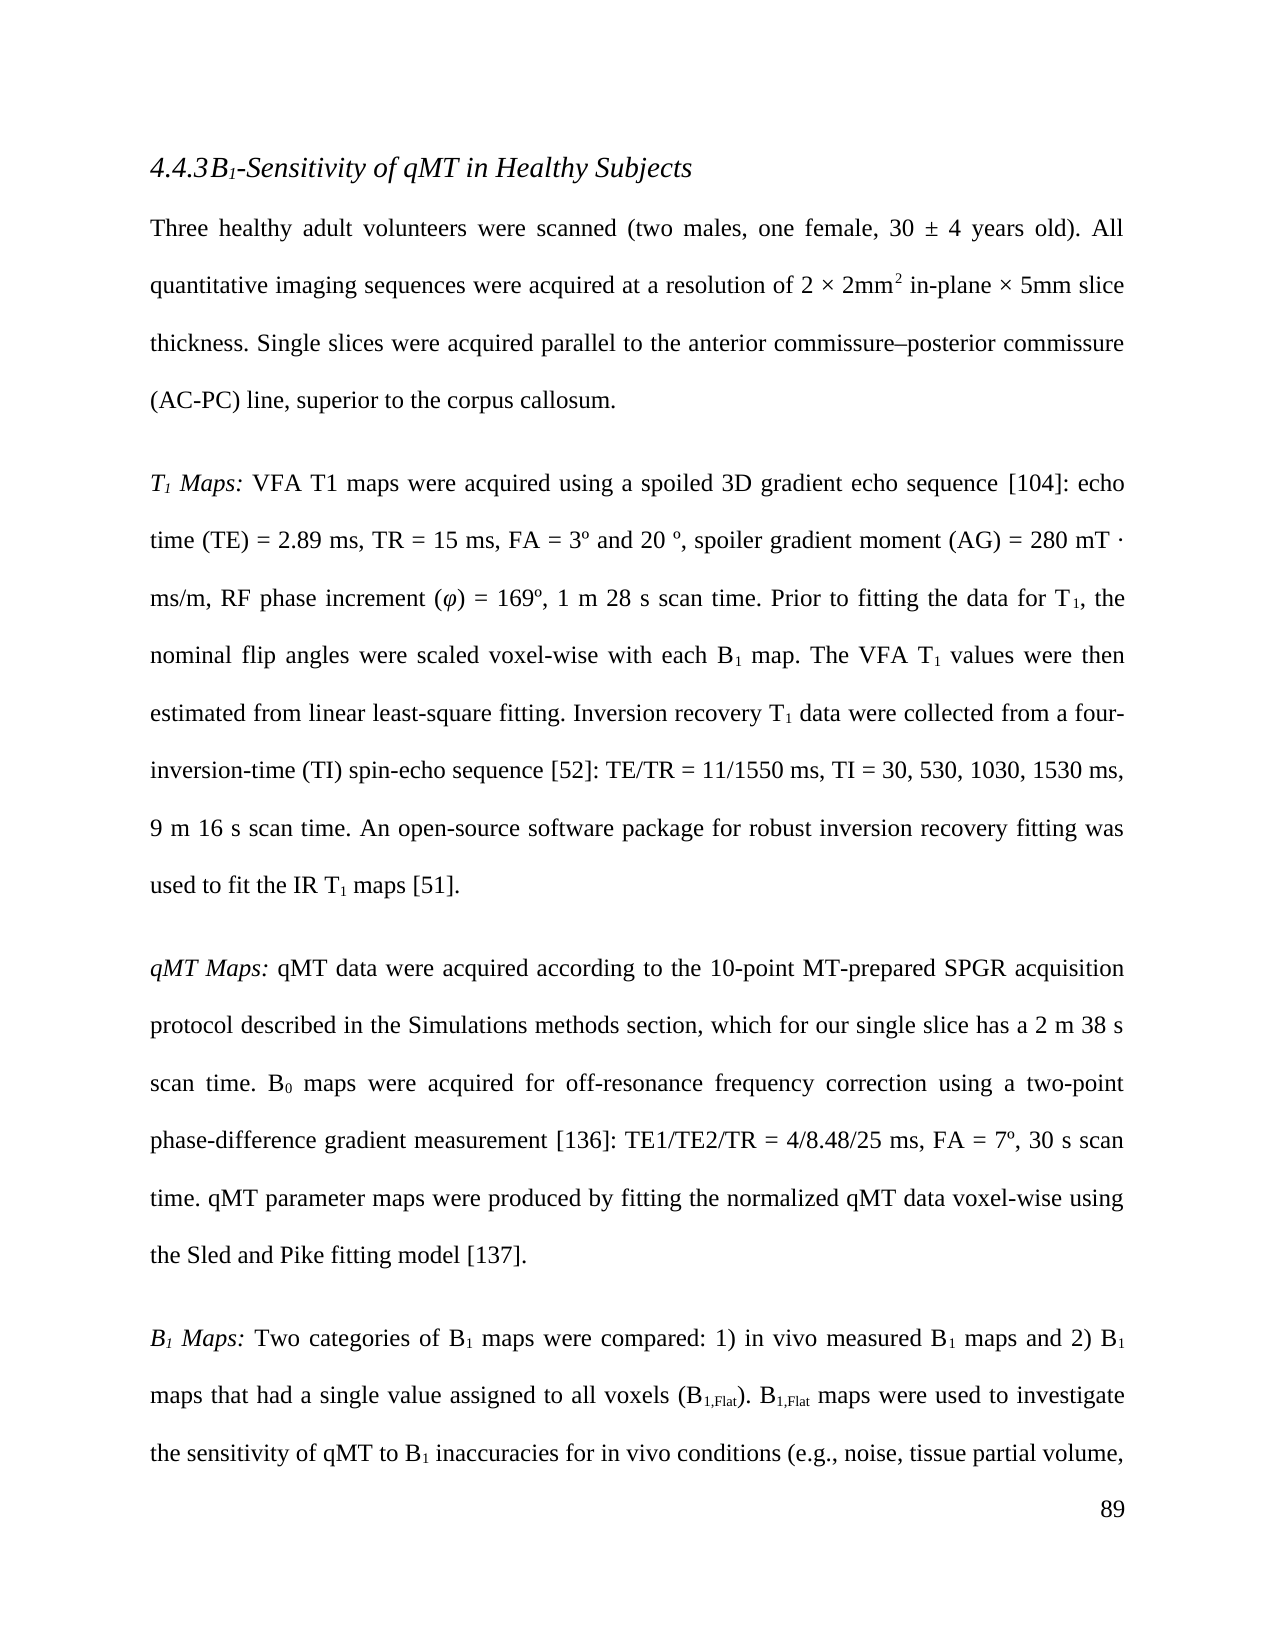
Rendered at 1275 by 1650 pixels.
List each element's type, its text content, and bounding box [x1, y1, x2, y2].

text qMT Maps: qMT data were acquired according to the 10-point MT-prepared SPGR acquisition protocol described in the Simulations methods section, which for our single slice has a 2 m 38 s scan time. B0 maps were acquired for off-resonance frequency correction using a two-point phase-difference gradient measurement [136]: TE1/TE2/TR = 4/8.48/25 ms, FA = 7º, 30 s scan time. qMT parameter maps were produced by fitting the normalized qMT data voxel-wise using the Sled and Pike fitting model [137]. [150, 953, 1125, 1269]
subtitle B1-Sensitivity of qMT in Healthy Subjects [150, 150, 1125, 183]
text T1 Maps: VFA T1 maps were acquired using a spoiled 3D gradient echo sequence [104]: echo time (TE) = 2.89 ms, TR = 15 ms, FA = 3º and 20 º, spoiler gradient moment (AG) = 280 mT ∙ ms/m, RF phase increment (φ) = 169º, 1 m 28 s scan time. Prior to fitting the data for T1, the nominal flip angles were scaled voxel-wise with each B1 map. The VFA T1 values were then estimated from linear least-square fitting. Inversion recovery T1 data were collected from a four-inversion-time (TI) spin-echo sequence [52]: TE/TR = 11/1550 ms, TI = 30, 530, 1030, 1530 ms, 9 m 16 s scan time. An open-source software package for robust inversion recovery fitting was used to fit the IR T1 maps [51]. [150, 468, 1125, 899]
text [150, 1323, 1125, 1467]
text Three healthy adult volunteers were scanned (two males, one female, 30 ± 4 years old). All quantitative imaging sequences were acquired at a resolution of 2 × 2mm2 in-plane × 5mm slice thickness. Single slices were acquired parallel to the anterior commissure–posterior commissure (AC-PC) line, superior to the corpus callosum. [150, 213, 1125, 414]
